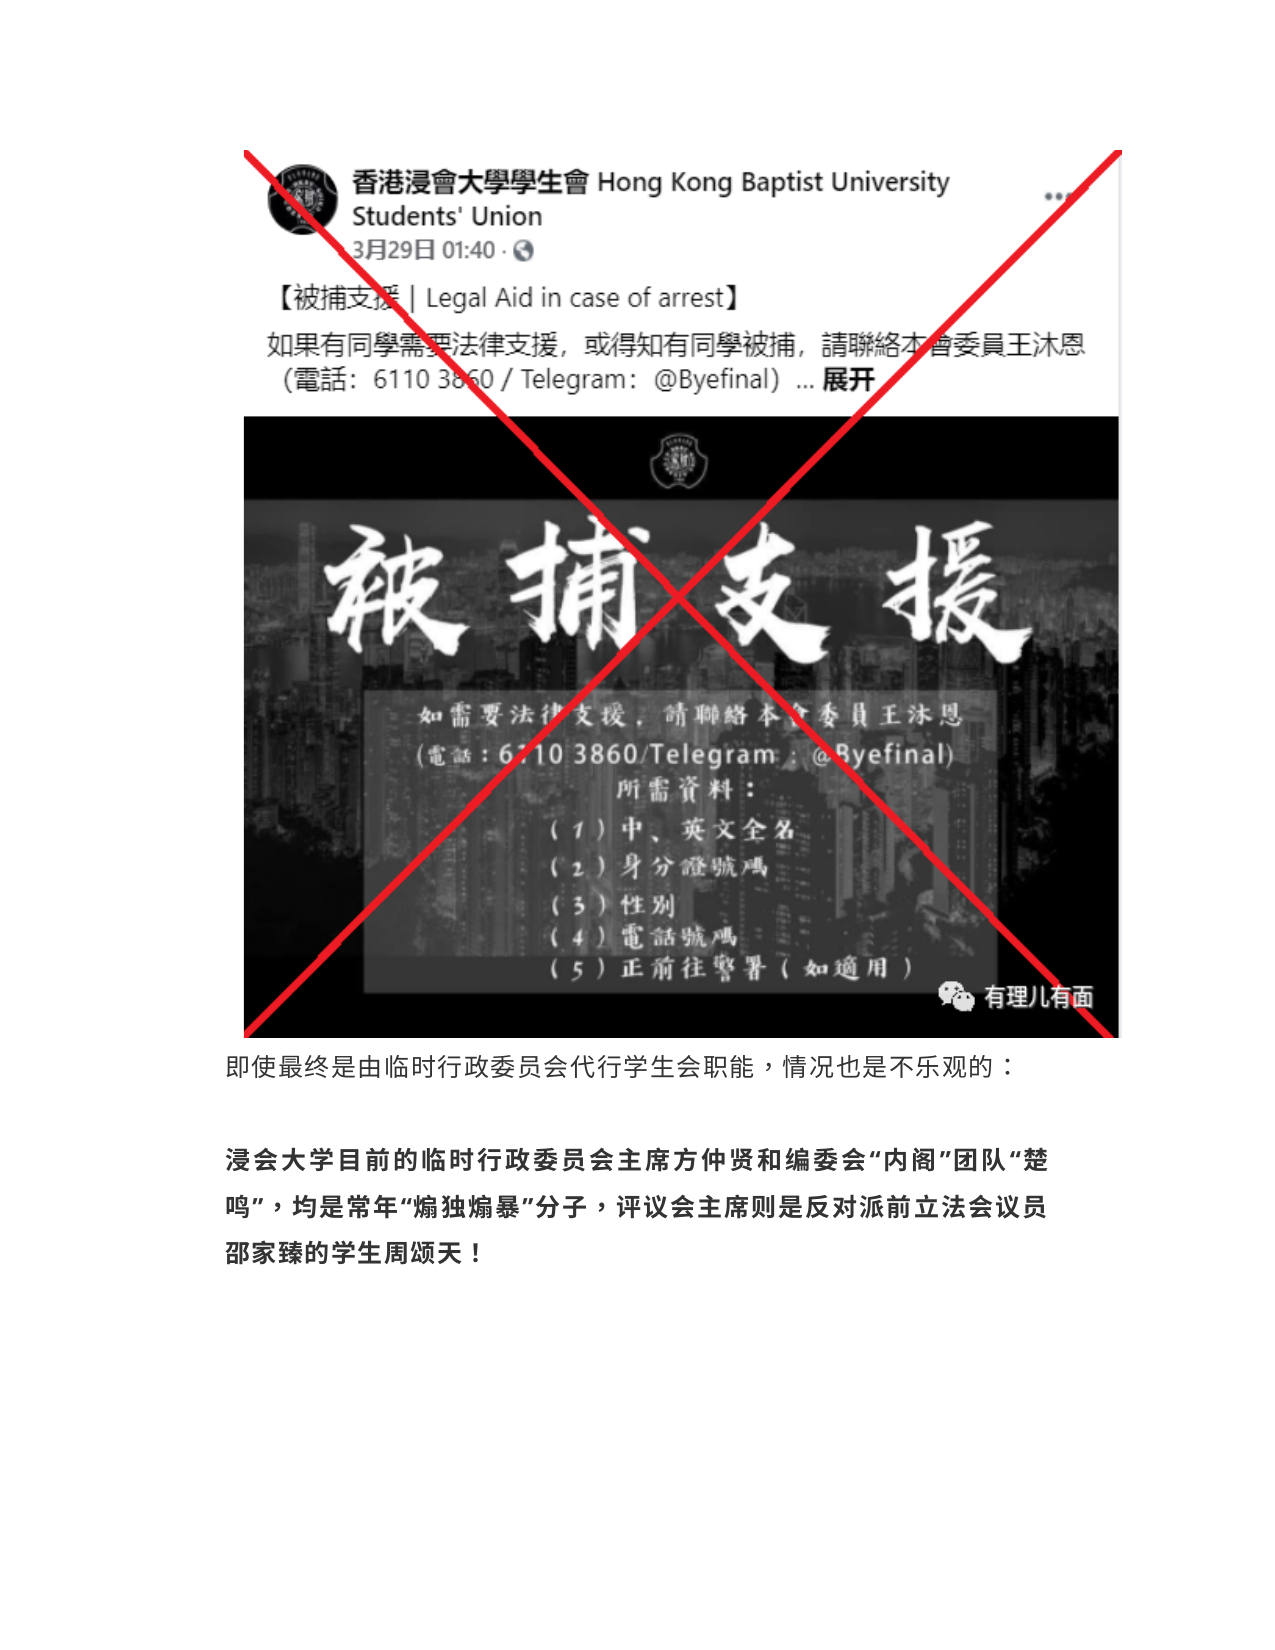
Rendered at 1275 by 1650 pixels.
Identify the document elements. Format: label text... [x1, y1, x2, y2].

picture [243, 150, 1122, 1038]
text 浸会大学目前的临时行政委员会主席方仲贤和编委会“内阁”团队“楚鸣”，均是常年“煽独煽暴”分子，评议会主席则是反对派前立法会议员邵家臻的学生周颂天！ [225, 1130, 1050, 1270]
text 即使最终是由临时行政委员会代行学生会职能，情况也是不乐观的： [225, 1037, 1050, 1084]
